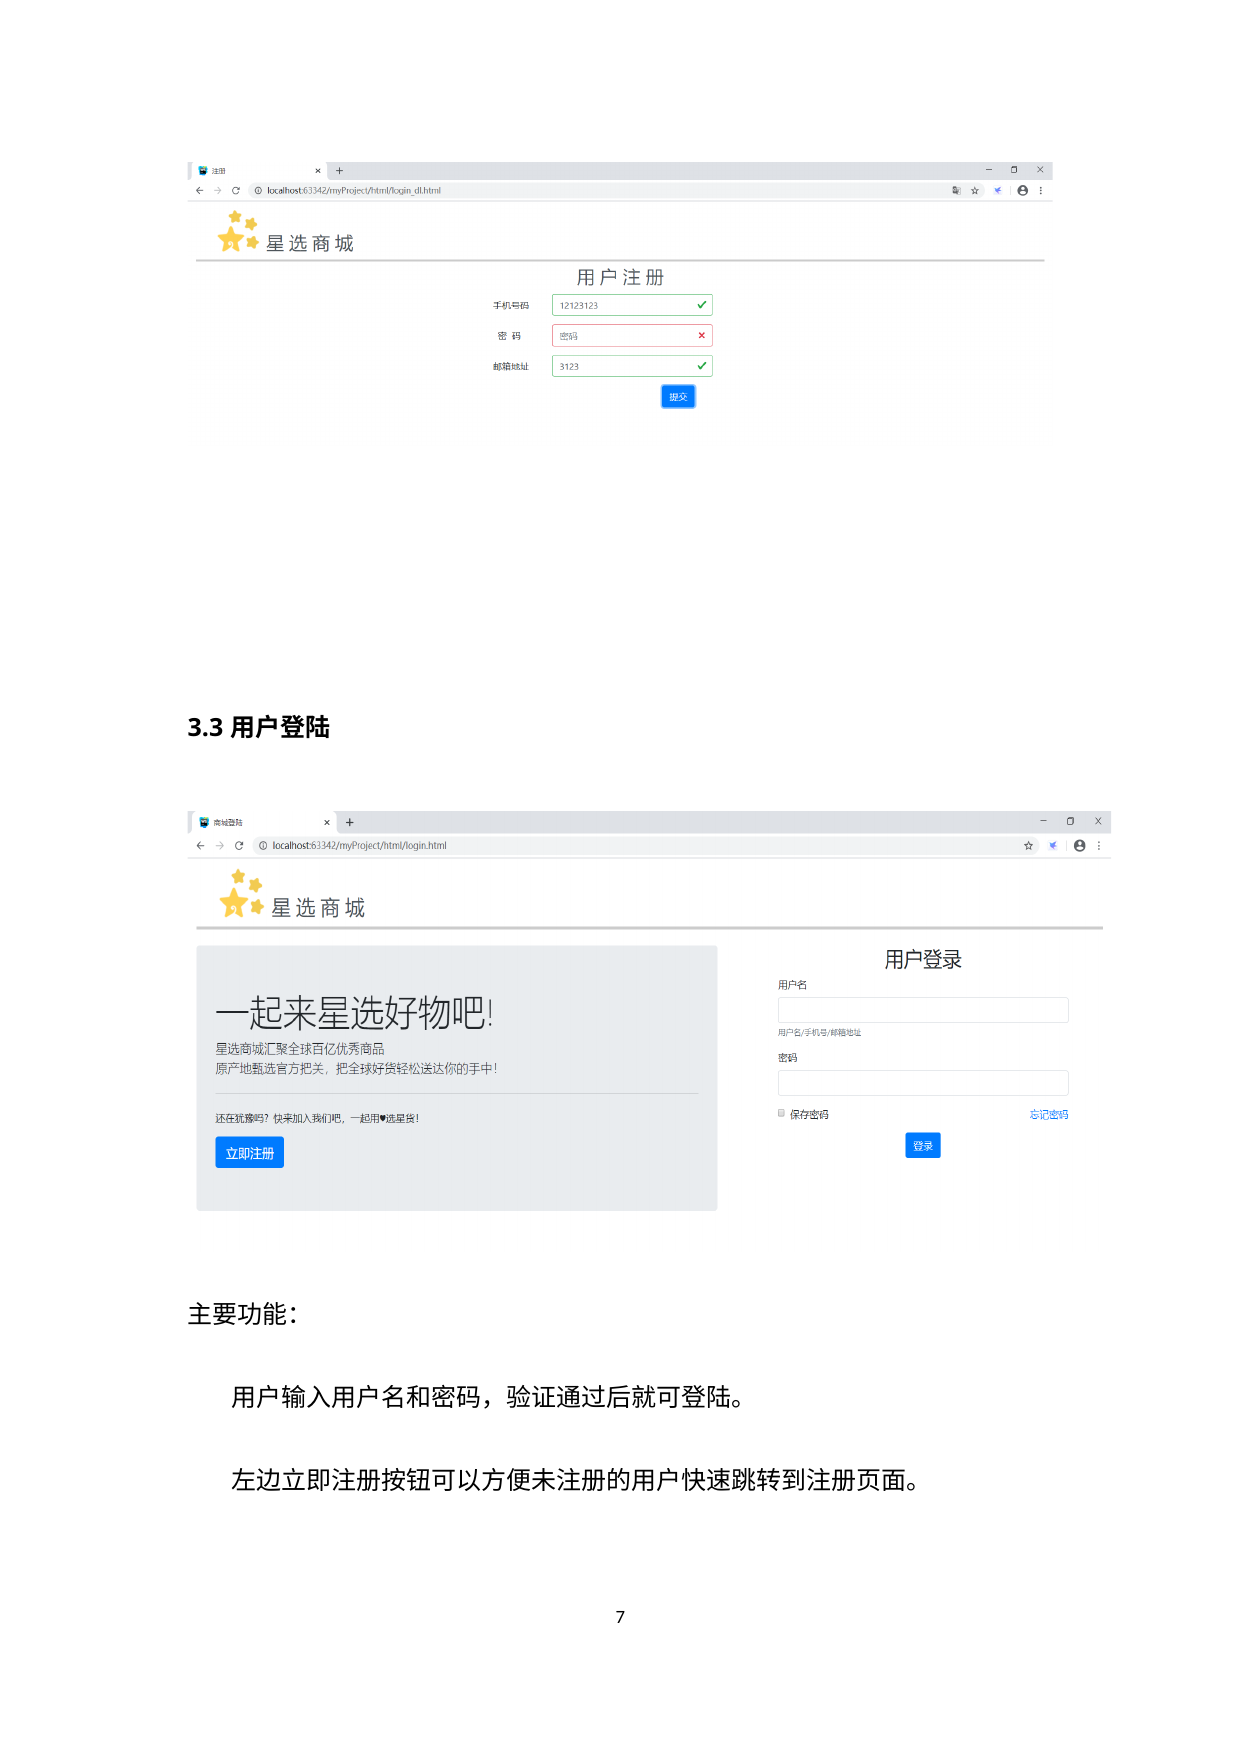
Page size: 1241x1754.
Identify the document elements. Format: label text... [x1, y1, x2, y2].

text 用户输入用户名和密码，验证通过后就可登陆。 [187, 1363, 1053, 1428]
picture [187, 811, 1112, 1252]
text 左边立即注册按钮可以方便未注册的用户快速跳转到注册页面。 [187, 1446, 1053, 1511]
subtitle 3.3 用户登陆 [187, 693, 1053, 758]
picture [187, 162, 1053, 446]
text 主要功能： [187, 1280, 1053, 1345]
